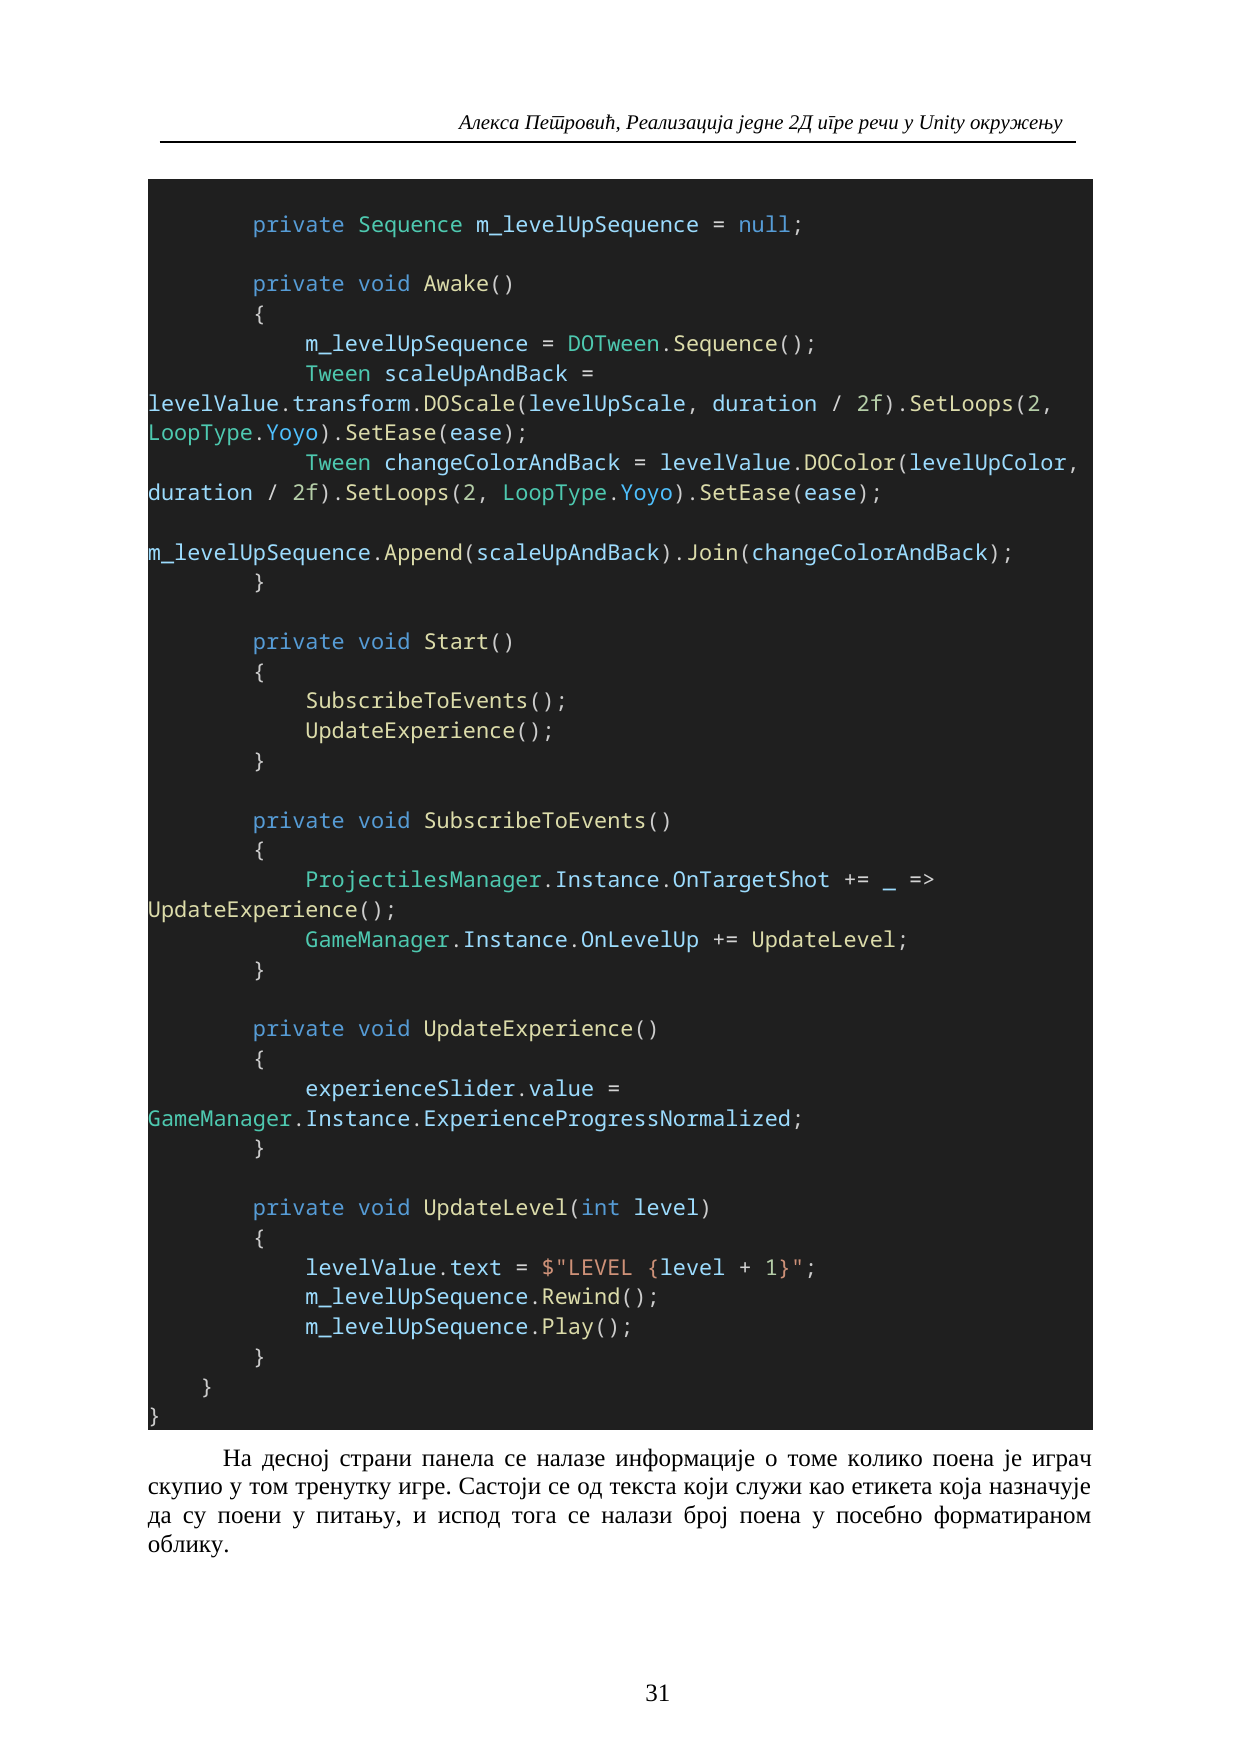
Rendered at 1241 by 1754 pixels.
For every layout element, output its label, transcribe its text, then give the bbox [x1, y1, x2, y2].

text m_levelUpSequence = DOTween.Sequence(); [148, 328, 1093, 358]
text m_levelUpSequence.Append(scaleUpAndBack).Join(changeColorAndBack); [148, 507, 1093, 566]
text SubscribeToEvents(); [148, 685, 1093, 715]
text GameManager.Instance.OnLevelUp += UpdateLevel; [148, 924, 1093, 953]
text ProjectilesManager.Instance.OnTargetShot += _ => UpdateExperience(); [148, 864, 1093, 924]
text private Sequence m_levelUpSequence = null; [148, 209, 1093, 238]
text } [148, 1341, 1093, 1371]
text private void Start() [148, 626, 1093, 656]
text m_levelUpSequence.Play(); [148, 1311, 1093, 1341]
text private void Awake() [148, 268, 1093, 298]
text m_levelUpSequence.Rewind(); [148, 1281, 1093, 1311]
text levelValue.text = $"LEVEL {level + 1}"; [148, 1251, 1093, 1281]
text { [148, 656, 1093, 685]
text } [148, 1371, 1093, 1400]
text На десној страни панела се налазе информације о томе колико поена је играч скупио у том тренутку игре. Састоји се од текста који служи као етикета која назначује да су поени у питању, и испод тога се налази број поена у посебно форматираном облику. [148, 1443, 1093, 1558]
text experienceSlider.value = GameManager.Instance.ExperienceProgressNormalized; [148, 1073, 1093, 1132]
text { [148, 1043, 1093, 1073]
text private void SubscribeToEvents() [148, 804, 1093, 834]
text Tween scaleUpAndBack = levelValue.transform.DOScale(levelUpScale, duration / 2f).SetLoops(2, LoopType.Yoyo).SetEase(ease); [148, 358, 1093, 447]
text private void UpdateLevel(int level) [148, 1192, 1093, 1222]
text } [148, 953, 1093, 983]
text } [148, 1400, 1093, 1430]
text } [148, 1132, 1093, 1162]
text { [148, 298, 1093, 328]
text } [148, 745, 1093, 775]
text Tween changeColorAndBack = levelValue.DOColor(levelUpColor, duration / 2f).SetLoops(2, LoopType.Yoyo).SetEase(ease); [148, 447, 1093, 507]
text } [148, 566, 1093, 596]
text { [148, 1222, 1093, 1251]
text private void UpdateExperience() [148, 1013, 1093, 1043]
text { [148, 834, 1093, 864]
text UpdateExperience(); [148, 715, 1093, 745]
